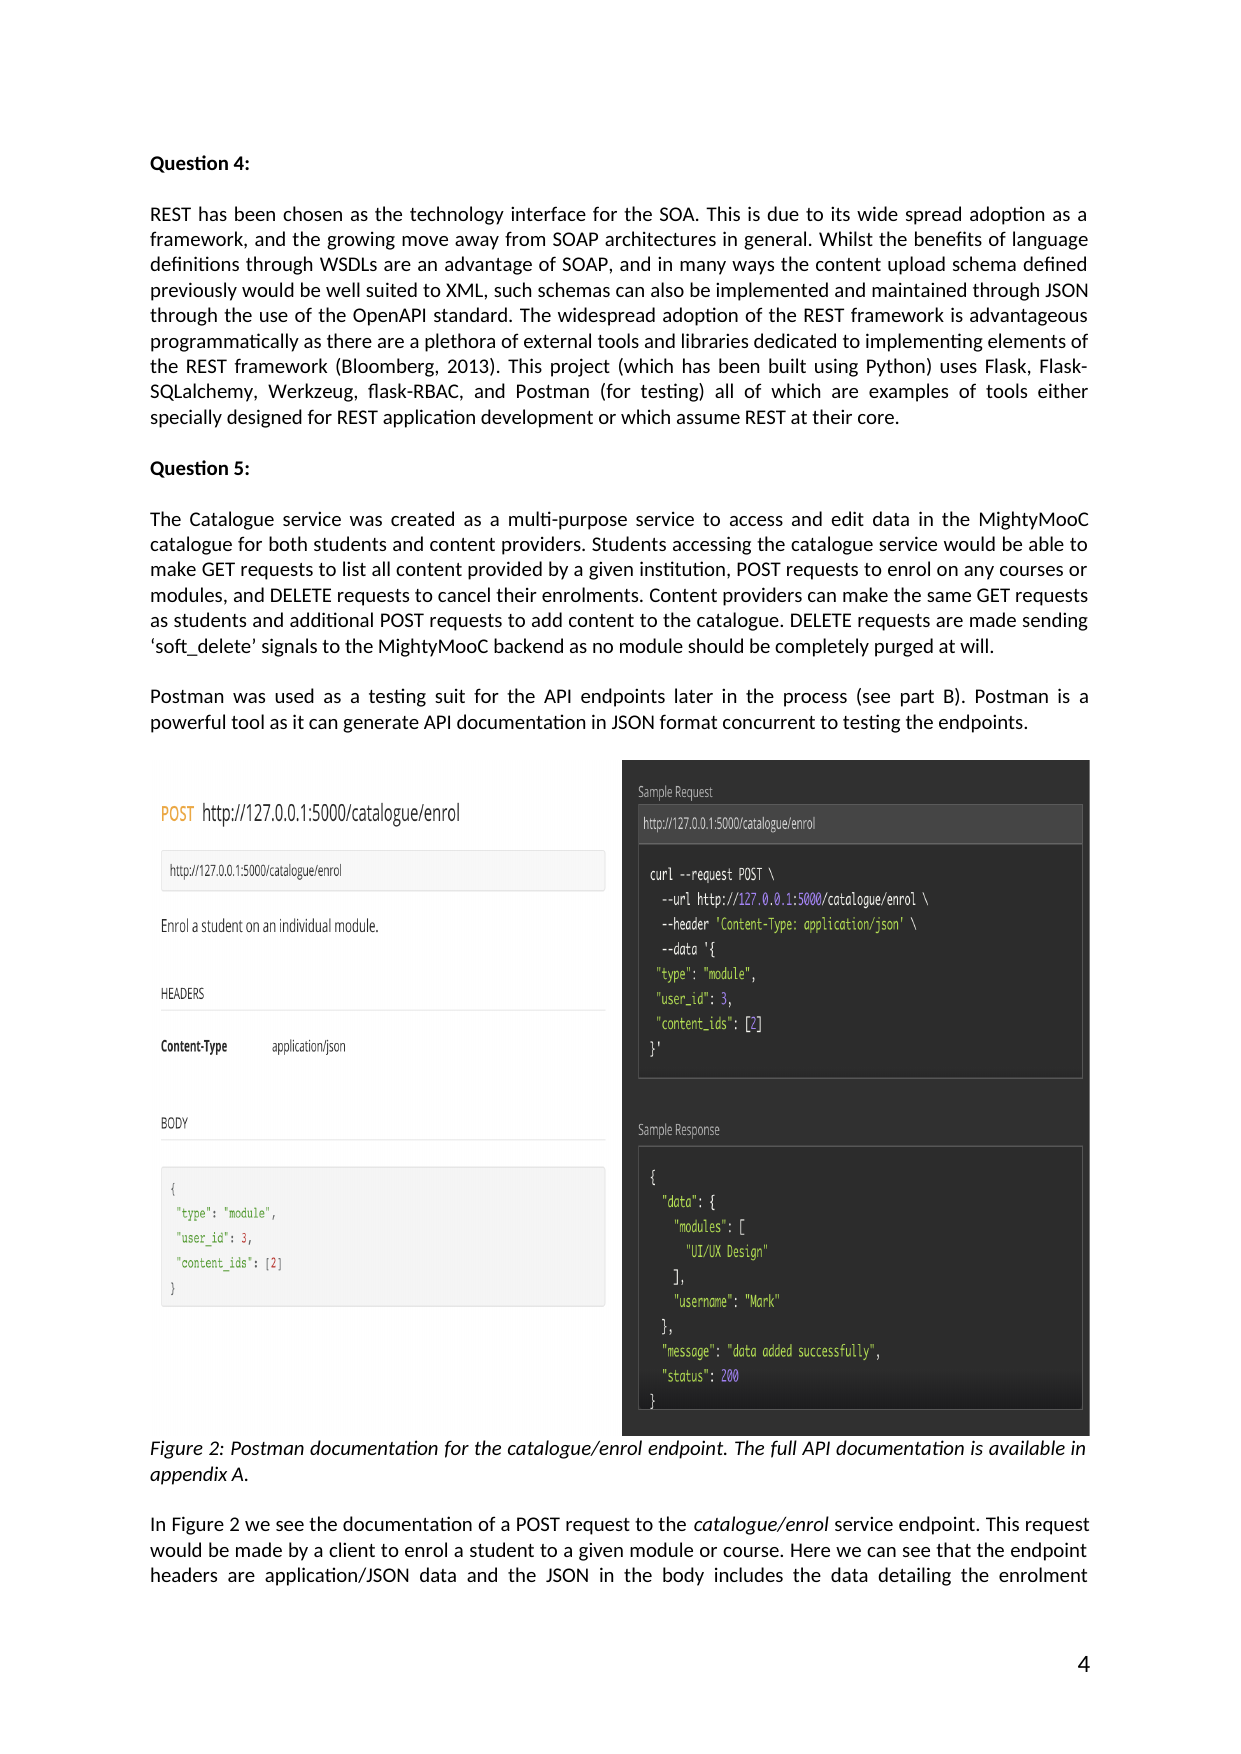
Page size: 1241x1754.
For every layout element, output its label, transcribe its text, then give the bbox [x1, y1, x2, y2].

text Question 5: [150, 455, 1090, 480]
text Figure 2: Postman documentation for the catalogue/enrol endpoint. The full API documentation is available in appendix A. [150, 1436, 1090, 1486]
text REST has been chosen as the technology interface for the SOA. This is due to its wide spread adoption as a framework, and the growing move away from SOAP architectures in general. Whilst the benefits of language definitions through WSDLs are an advantage of SOAP, and in many ways the content upload schema defined previously would be well suited to XML, such schemas can also be implemented and maintained through JSON through the use of the OpenAPI standard. The widespread adoption of the REST framework is advantageous programmatically as there are a plethora of external tools and libraries dedicated to implementing elements of the REST framework (Bloomberg, 2013). This project (which has been built using Python) uses Flask, Flask-SQLalchemy, Werkzeug, flask-RBAC, and Postman (for testing) all of which are examples of tools either specially designed for REST application development or which assume REST at their core. [150, 201, 1090, 429]
text Postman was used as a testing suit for the API endpoints later in the process (see part B). Postman is a powerful tool as it can generate API documentation in JSON format concurrent to testing the endpoints. [150, 684, 1090, 734]
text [150, 1512, 1090, 1588]
text Question 4: [150, 150, 1090, 175]
picture [150, 760, 1090, 1436]
text The Catalogue service was created as a multi-purpose service to access and edit data in the MightyMooC catalogue for both students and content providers. Students accessing the catalogue service would be able to make GET requests to list all content provided by a given institution, POST requests to enrol on any courses or modules, and DELETE requests to cancel their enrolments. Content providers can make the same GET requests as students and additional POST requests to add content to the catalogue. DELETE requests are made sending ‘soft_delete’ signals to the MightyMooC backend as no module should be completely purged at will. [150, 506, 1090, 658]
